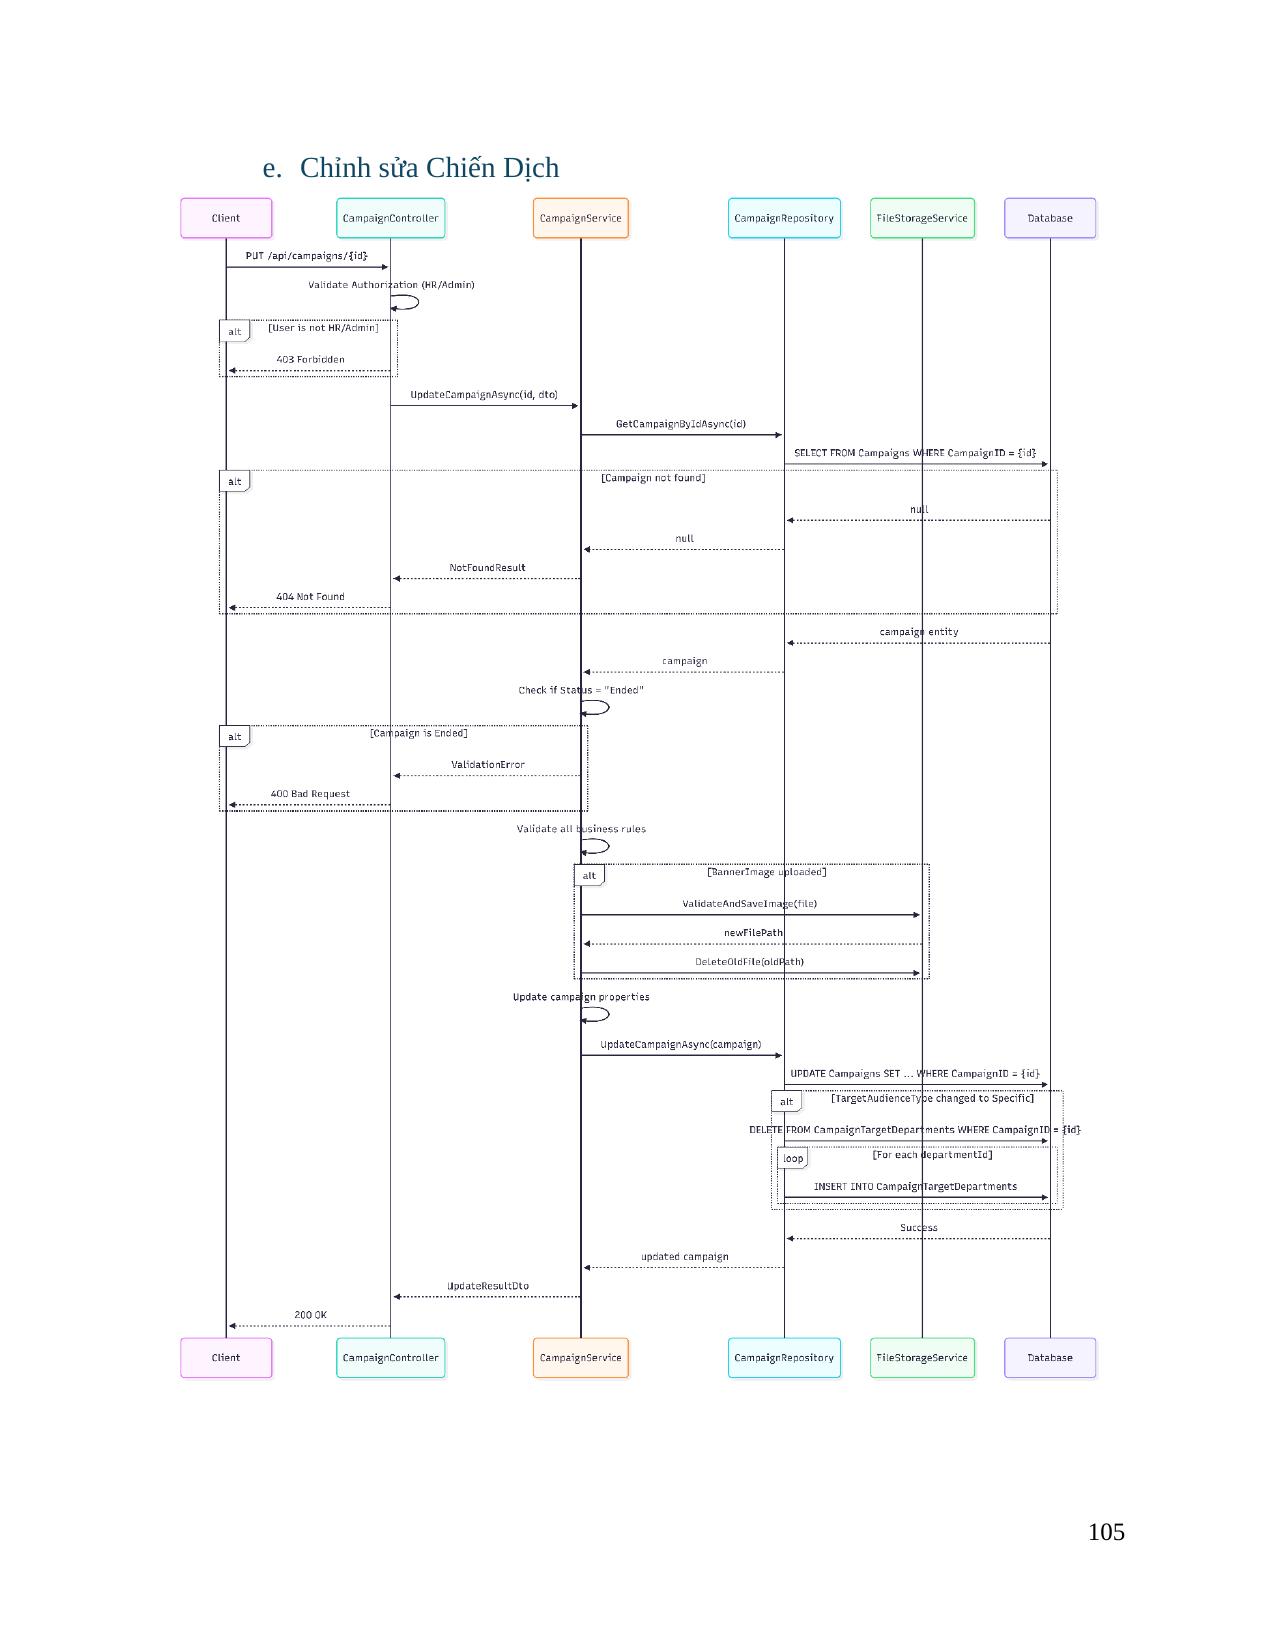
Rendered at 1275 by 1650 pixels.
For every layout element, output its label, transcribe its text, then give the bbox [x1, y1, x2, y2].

picture [150, 191, 1125, 1403]
subtitle Chỉnh sửa Chiến Dịch [262, 150, 1125, 183]
